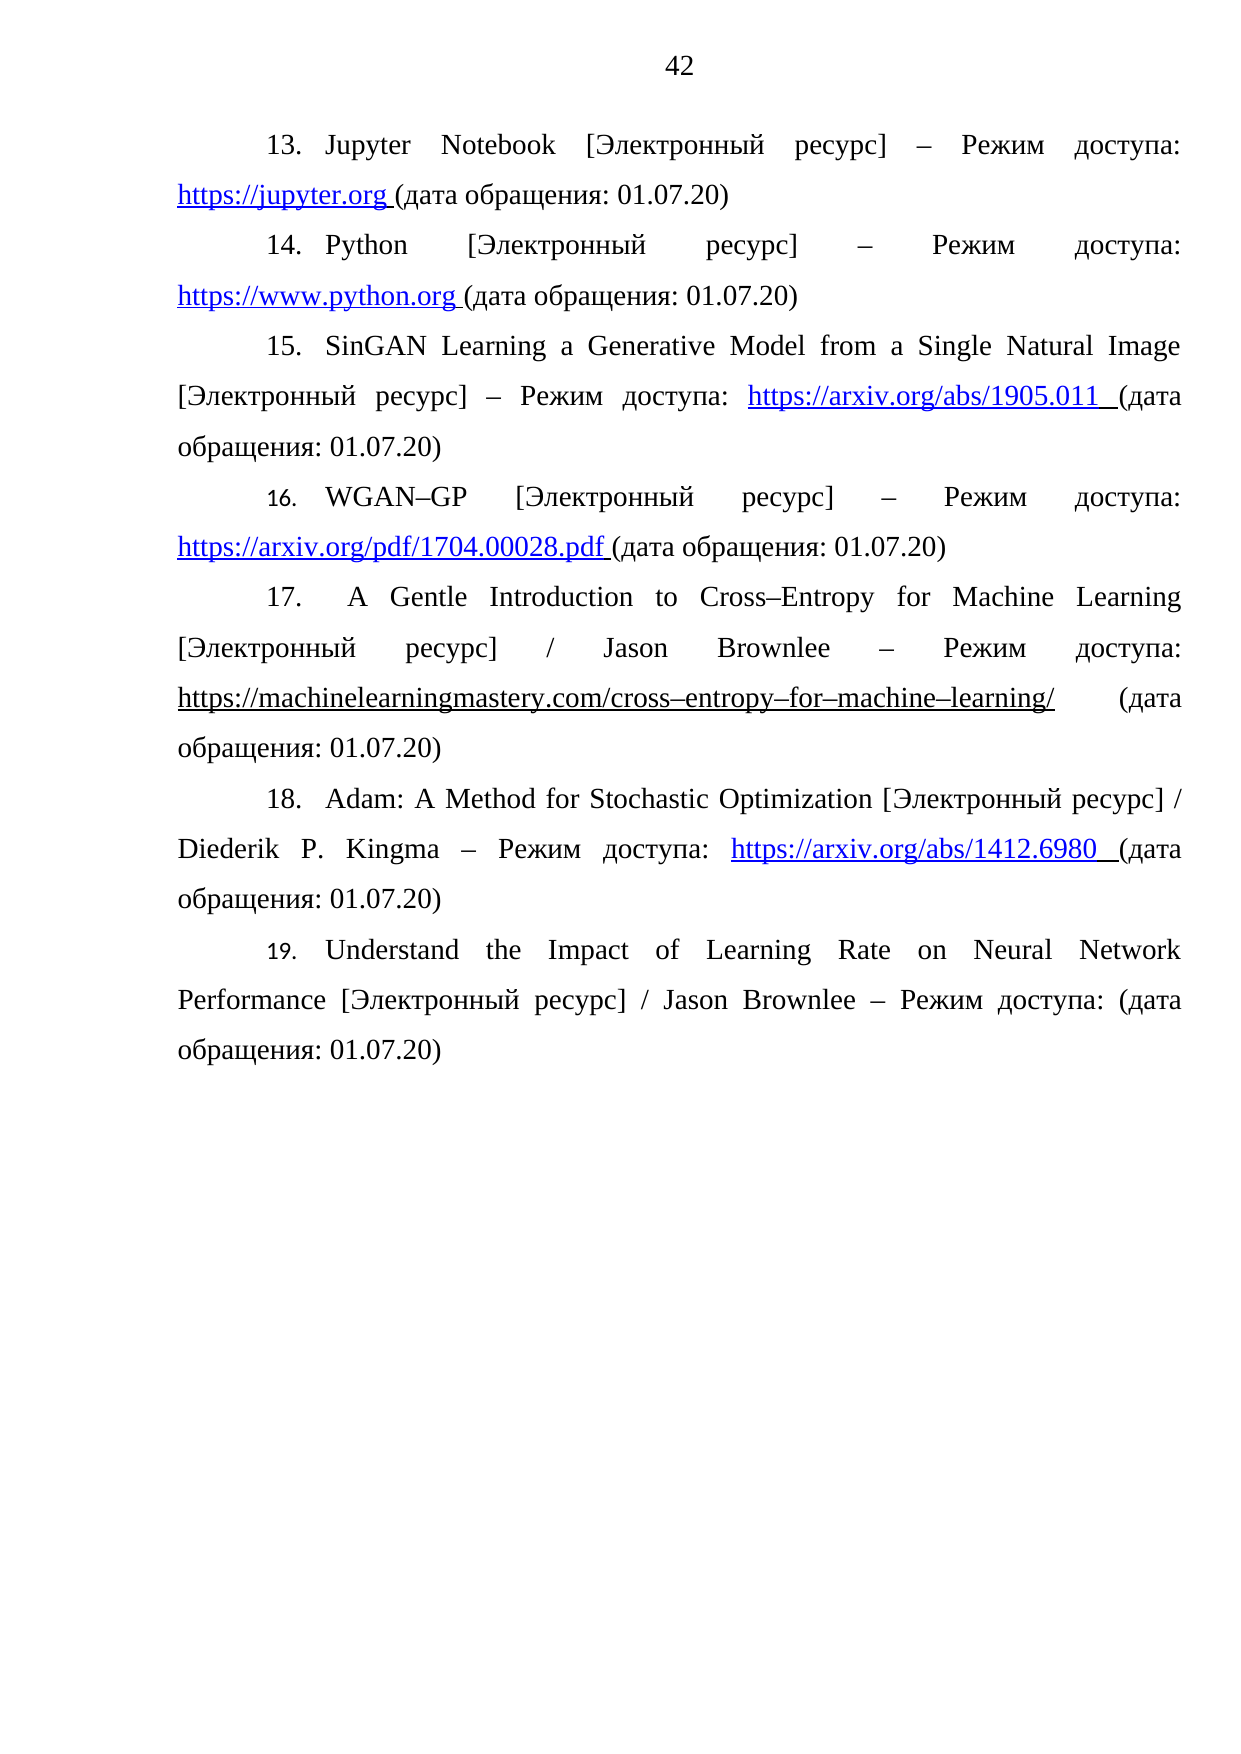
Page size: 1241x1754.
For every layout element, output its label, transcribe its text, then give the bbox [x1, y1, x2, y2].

list Jupyter Notebook [Электронный ресурс] – Режим доступа: https://jupyter.org (дата обращения: 01.07.20) [177, 127, 1182, 211]
list SinGAN Learning a Generative Model from a Single Natural Image [Электронный ресурс] – Режим доступа: https://arxiv.org/abs/1905.011 (дата обращения: 01.07.20) [177, 328, 1182, 462]
list Python [Электронный ресурс] – Режим доступа: https://www.python.org (дата обращения: 01.07.20) [177, 227, 1182, 311]
list A Gentle Introduction to Cross–Entropy for Machine Learning [Электронный ресурс] / Jason Brownlee – Режим доступа: https://machinelearningmastery.com/cross–entropy–for–machine–learning/ (дата обращения: 01.07.20) [177, 579, 1182, 764]
list Understand the Impact of Learning Rate on Neural Network Performance [Электронный ресурс] / Jason Brownlee – Режим доступа: (дата обращения: 01.07.20) [177, 932, 1182, 1066]
list WGAN–GP [Электронный ресурс] – Режим доступа: https://arxiv.org/pdf/1704.00028.pdf (дата обращения: 01.07.20) [177, 479, 1182, 563]
list Adam: A Method for Stochastic Optimization [Электронный ресурс] / Diederik P. Kingma – Режим доступа: https://arxiv.org/abs/1412.6980 (дата обращения: 01.07.20) [177, 781, 1182, 915]
